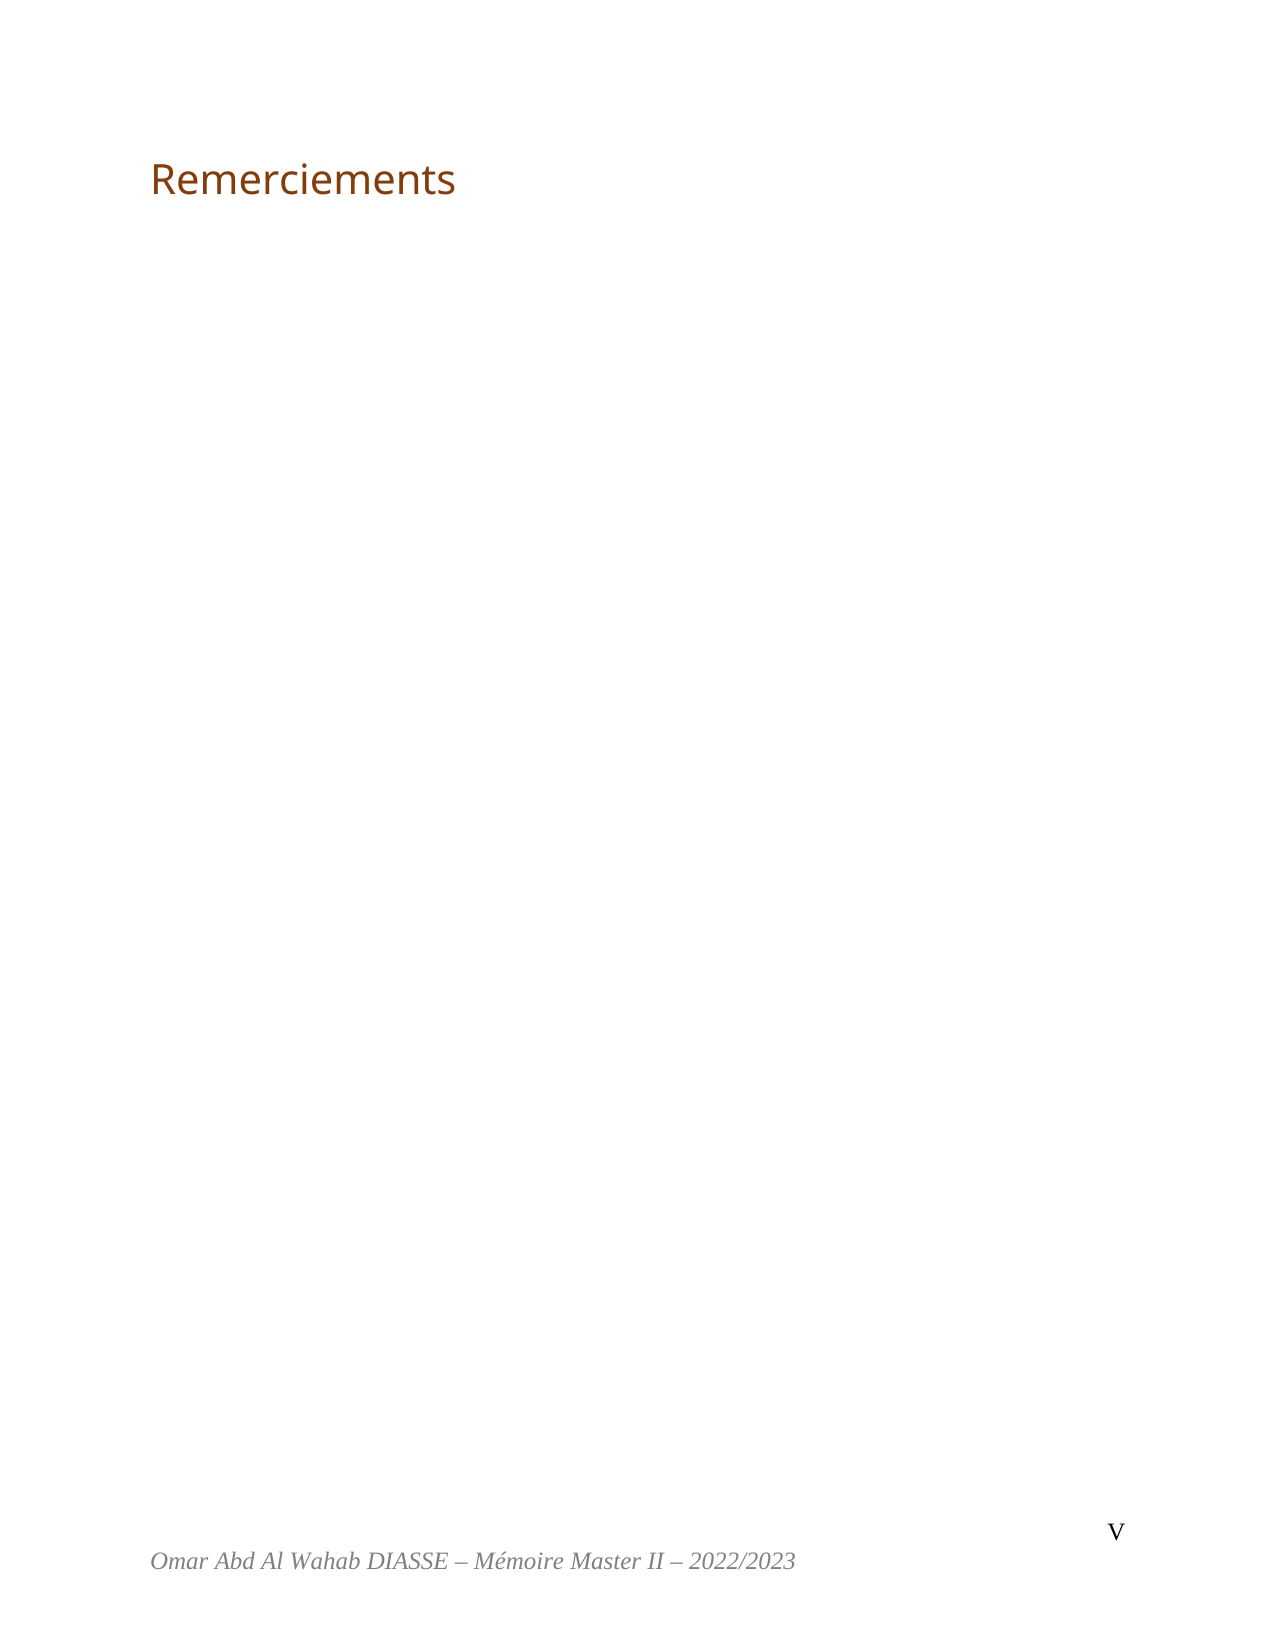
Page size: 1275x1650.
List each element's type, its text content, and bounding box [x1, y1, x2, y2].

subtitle Remerciements [150, 150, 1125, 207]
